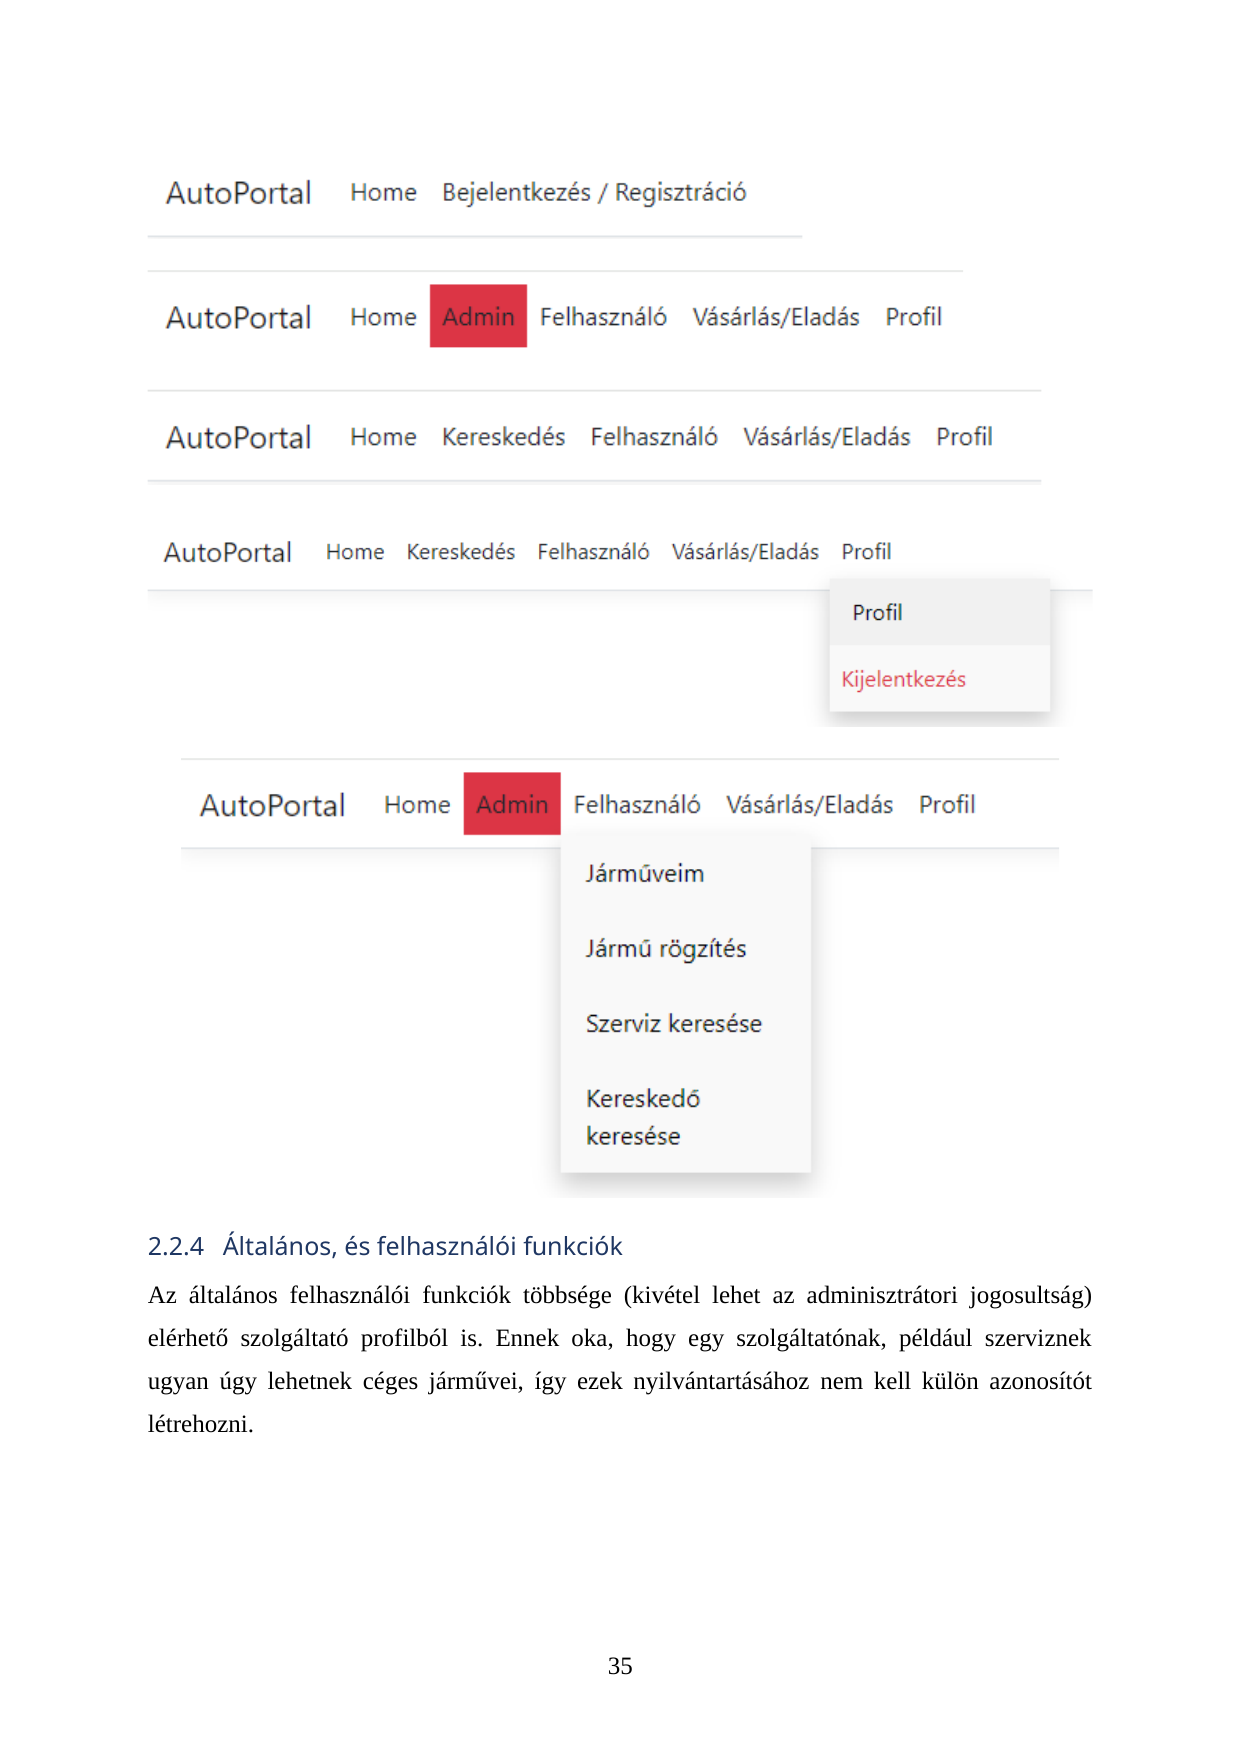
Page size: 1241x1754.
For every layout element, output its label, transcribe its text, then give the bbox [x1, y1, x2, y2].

picture [147, 515, 1093, 727]
picture [147, 147, 803, 239]
picture [147, 387, 1042, 485]
picture [147, 269, 964, 357]
text Az általános felhasználói funkciók többsége (kivétel lehet az adminisztrátori jogosultság) elérhető szolgáltató profilból is. Ennek oka, hogy egy szolgáltatónak, például szerviznek ugyan úgy lehetnek céges járművei, így ezek nyilvántartásához nem kell külön azonosítót létrehozni. [148, 1280, 1093, 1438]
subtitle Általános, és felhasználói funkciók [148, 1229, 1093, 1263]
picture [181, 757, 1060, 1198]
